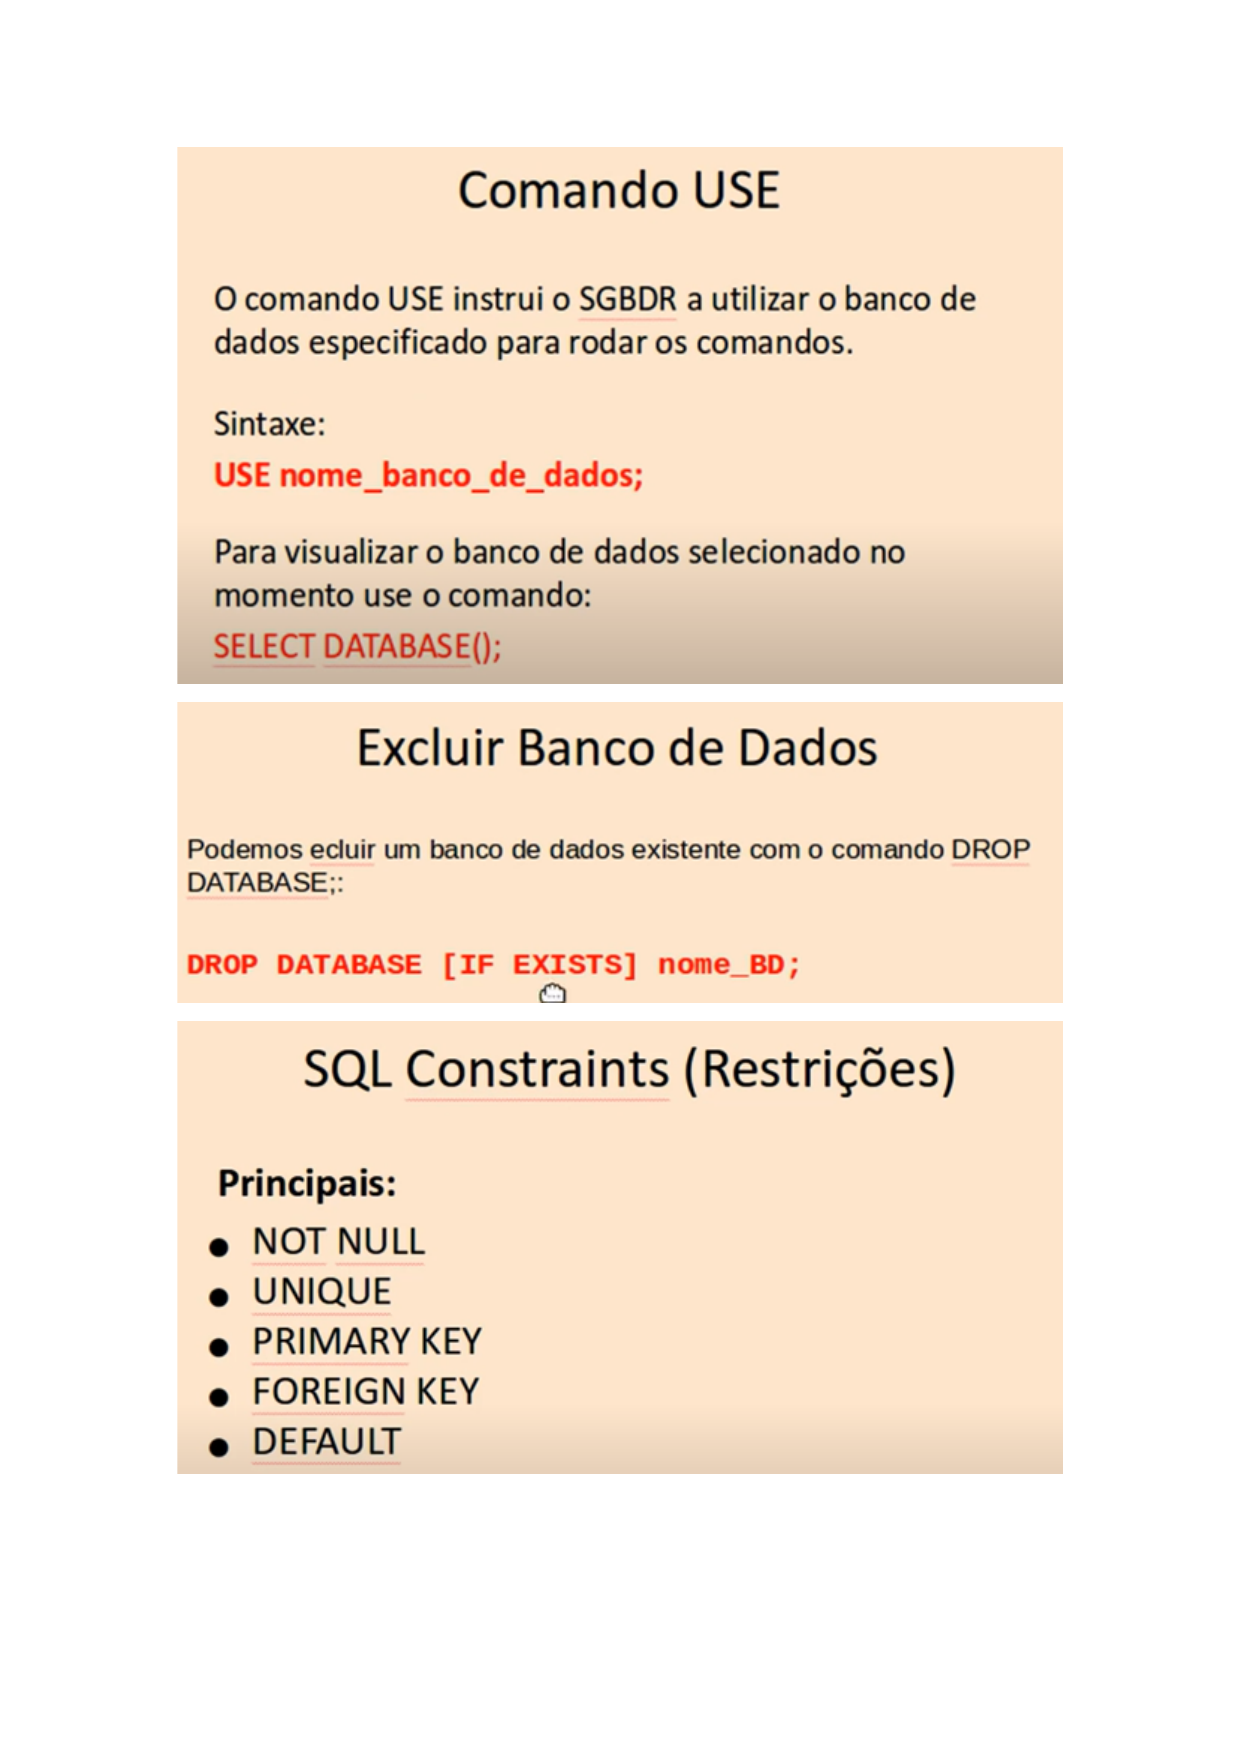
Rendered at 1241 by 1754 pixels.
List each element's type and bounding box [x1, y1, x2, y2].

picture [177, 147, 1063, 684]
picture [177, 702, 1063, 1003]
picture [177, 1021, 1063, 1474]
